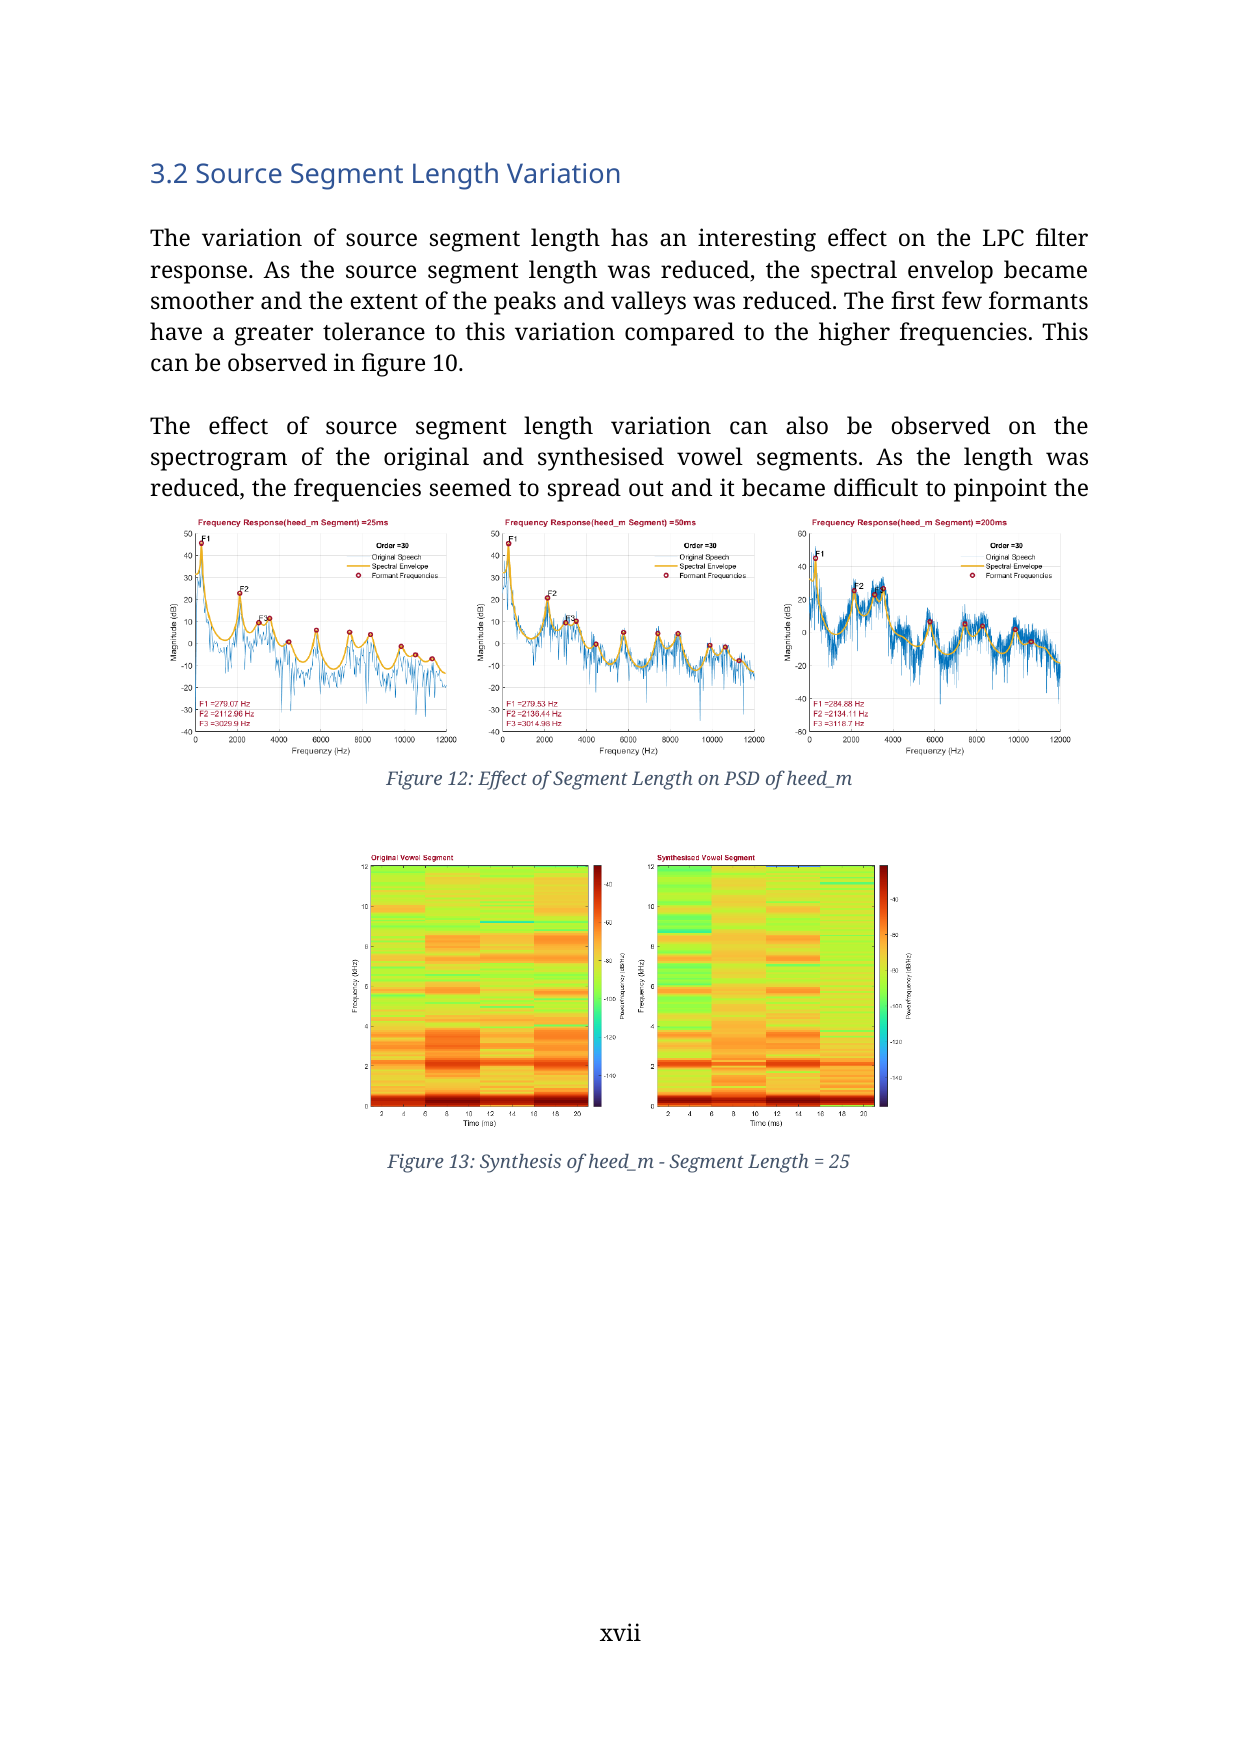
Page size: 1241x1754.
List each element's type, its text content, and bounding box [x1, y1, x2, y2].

text The variation of source segment length has an interesting effect on the LPC filter response. As the source segment length was reduced, the spectral envelop became smoother and the extent of the peaks and valleys was reduced. The first few formants have a greater tolerance to this variation compared to the higher frequencies. This can be observed in figure 10. [150, 222, 1090, 378]
picture [783, 518, 1071, 756]
subtitle 3.2 Source Segment Length Variation [150, 154, 1090, 191]
text The effect of source segment length variation can also be observed on the spectrogram of the original and synthesised vowel segments. As the length was reduced, the frequencies seemed to spread out and it became difficult to pinpoint the exact frequency. All this was done while keeping width of window constant. This effect was less profound on the lower frequencies. This can be observed in figure 11. [150, 410, 1090, 566]
picture [305, 843, 934, 1139]
picture [476, 518, 765, 756]
picture [169, 518, 457, 756]
